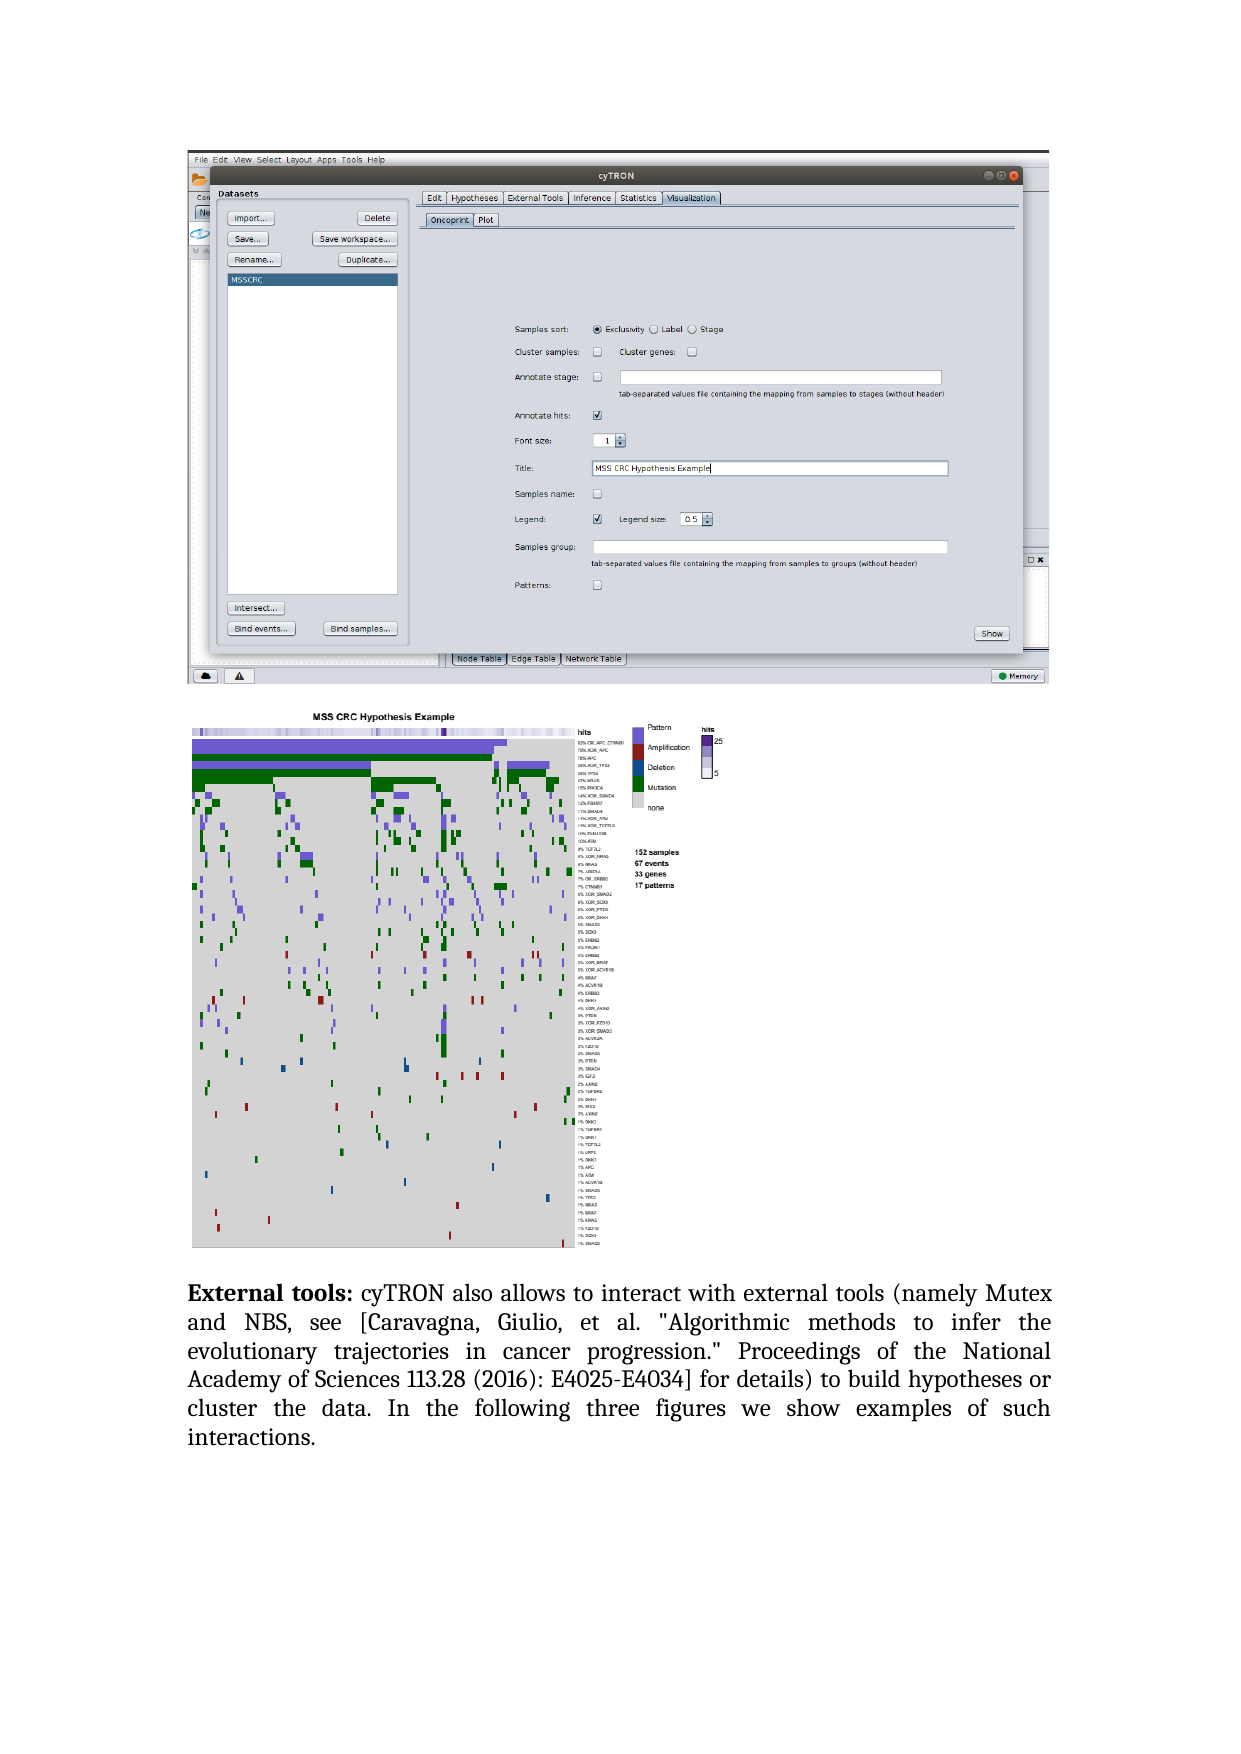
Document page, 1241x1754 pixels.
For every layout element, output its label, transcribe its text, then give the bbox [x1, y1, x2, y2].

text External tools: cyTRON also allows to interact with external tools (namely Mutex and NBS, see [Caravagna, Giulio, et al. "Algorithmic methods to infer the evolutionary trajectories in cancer progression." Proceedings of the National Academy of Sciences 113.28 (2016): E4025-E4034] for details) to build hypotheses or cluster the data. In the following three figures we show examples of such interactions. [187, 1279, 1053, 1452]
picture [187, 150, 1050, 684]
